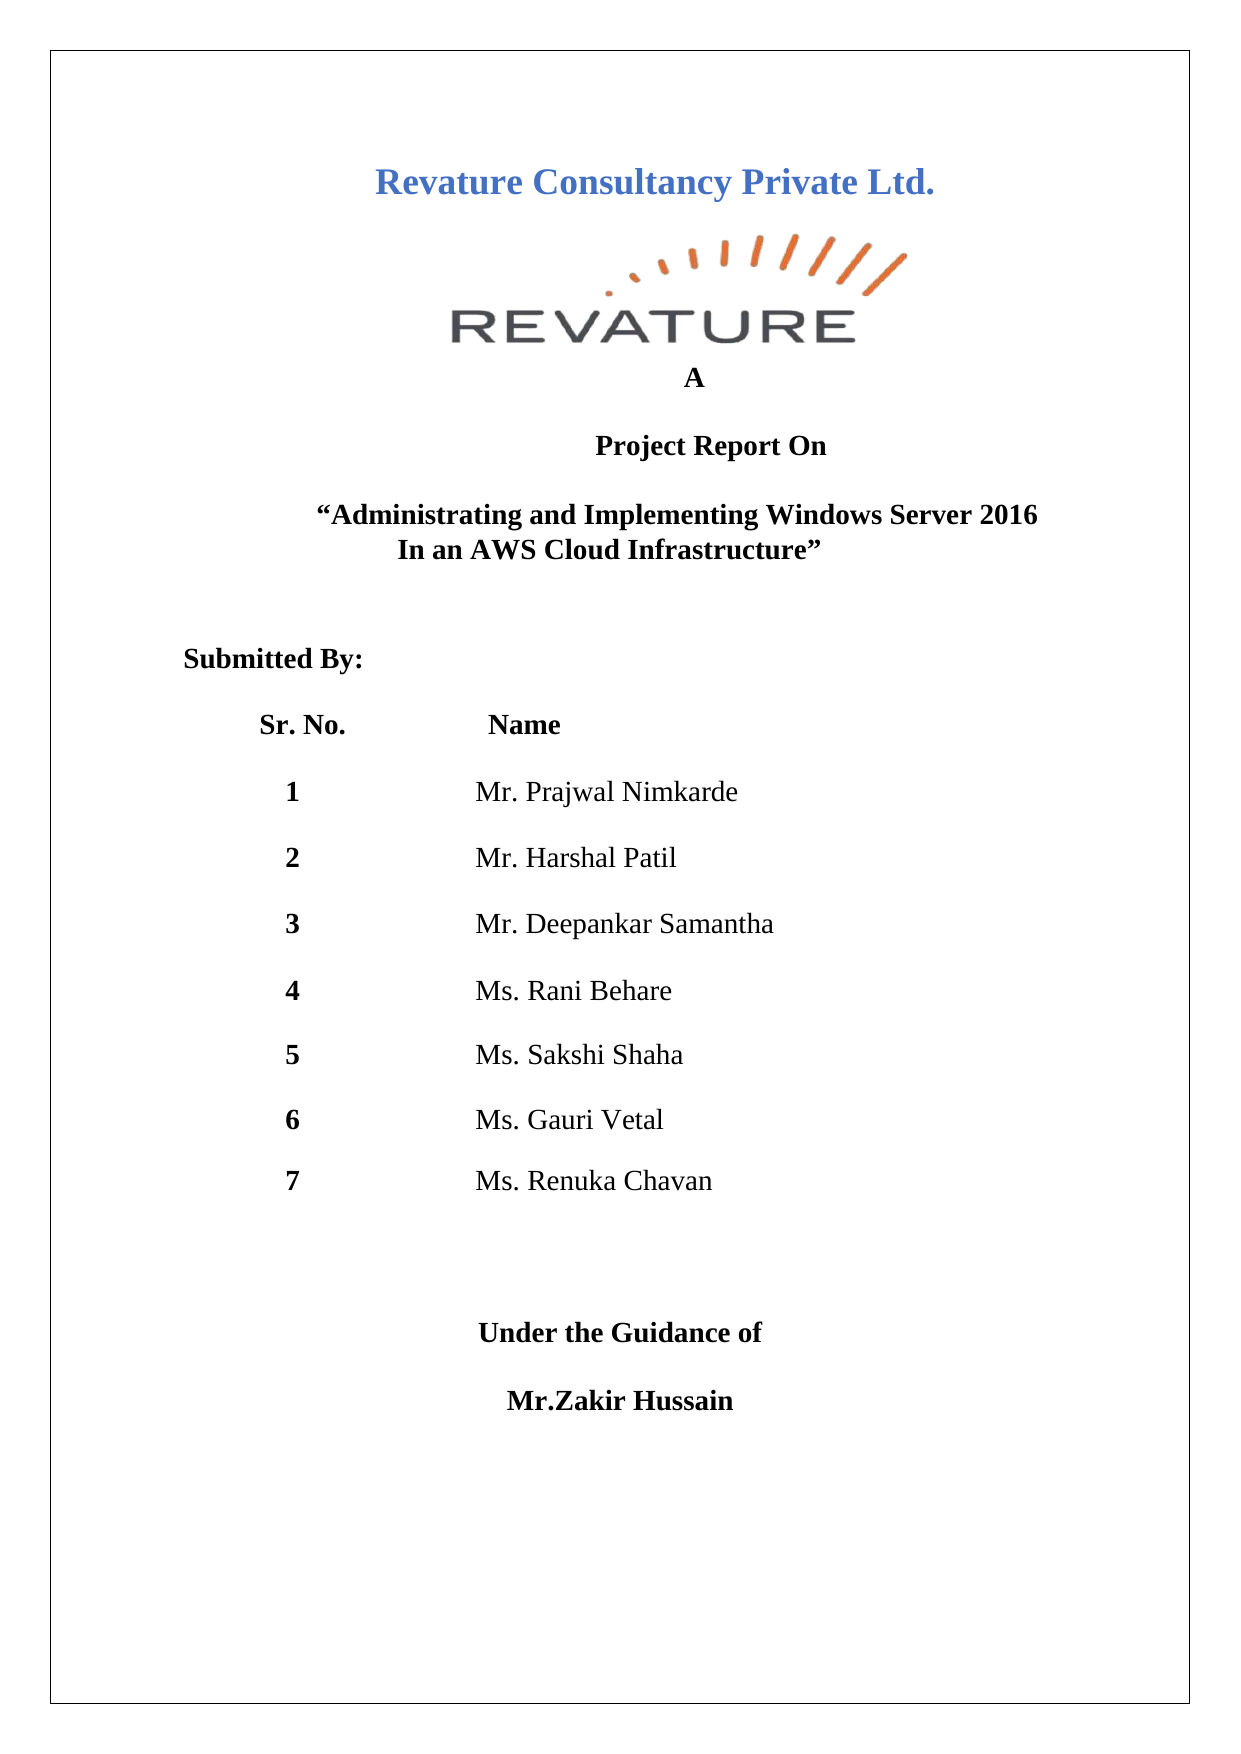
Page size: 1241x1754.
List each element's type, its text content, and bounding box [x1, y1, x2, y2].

table_header Sr. No. [254, 709, 435, 758]
table_cell Ms. Renuka Chavan [435, 1151, 1156, 1243]
table_cell 1 [254, 758, 435, 824]
table_cell 2 [254, 825, 435, 891]
table_cell Ms. Rani Behare [435, 957, 1156, 1022]
text Under the Guidance of [150, 1316, 1090, 1349]
table_cell Ms. Gauri Vetal [435, 1086, 1156, 1151]
text A [684, 360, 1090, 394]
subtitle “Administrating and Implementing Windows Server 2016 [284, 497, 1047, 531]
subtitle Project Report On [359, 428, 1047, 462]
table_cell Ms. Sakshi Shaha [435, 1022, 1156, 1086]
table_cell 7 [254, 1151, 435, 1243]
picture [450, 233, 908, 344]
table_header Name [435, 709, 1156, 758]
subtitle Revature Consultancy Private Ltd. [375, 159, 973, 202]
text Mr.Zakir Hussain [150, 1383, 1090, 1416]
table_cell 3 [254, 891, 435, 957]
table_cell 4 [254, 957, 435, 1022]
text Submitted By: [150, 641, 397, 675]
table_cell Mr. Harshal Patil [435, 825, 1156, 891]
table_cell 6 [254, 1086, 435, 1151]
subtitle In an AWS Cloud Infrastructure” [171, 532, 1047, 565]
table_cell 5 [254, 1022, 435, 1086]
table_cell Mr. Deepankar Samantha [435, 891, 1156, 957]
table_cell Mr. Prajwal Nimkarde [435, 758, 1156, 824]
